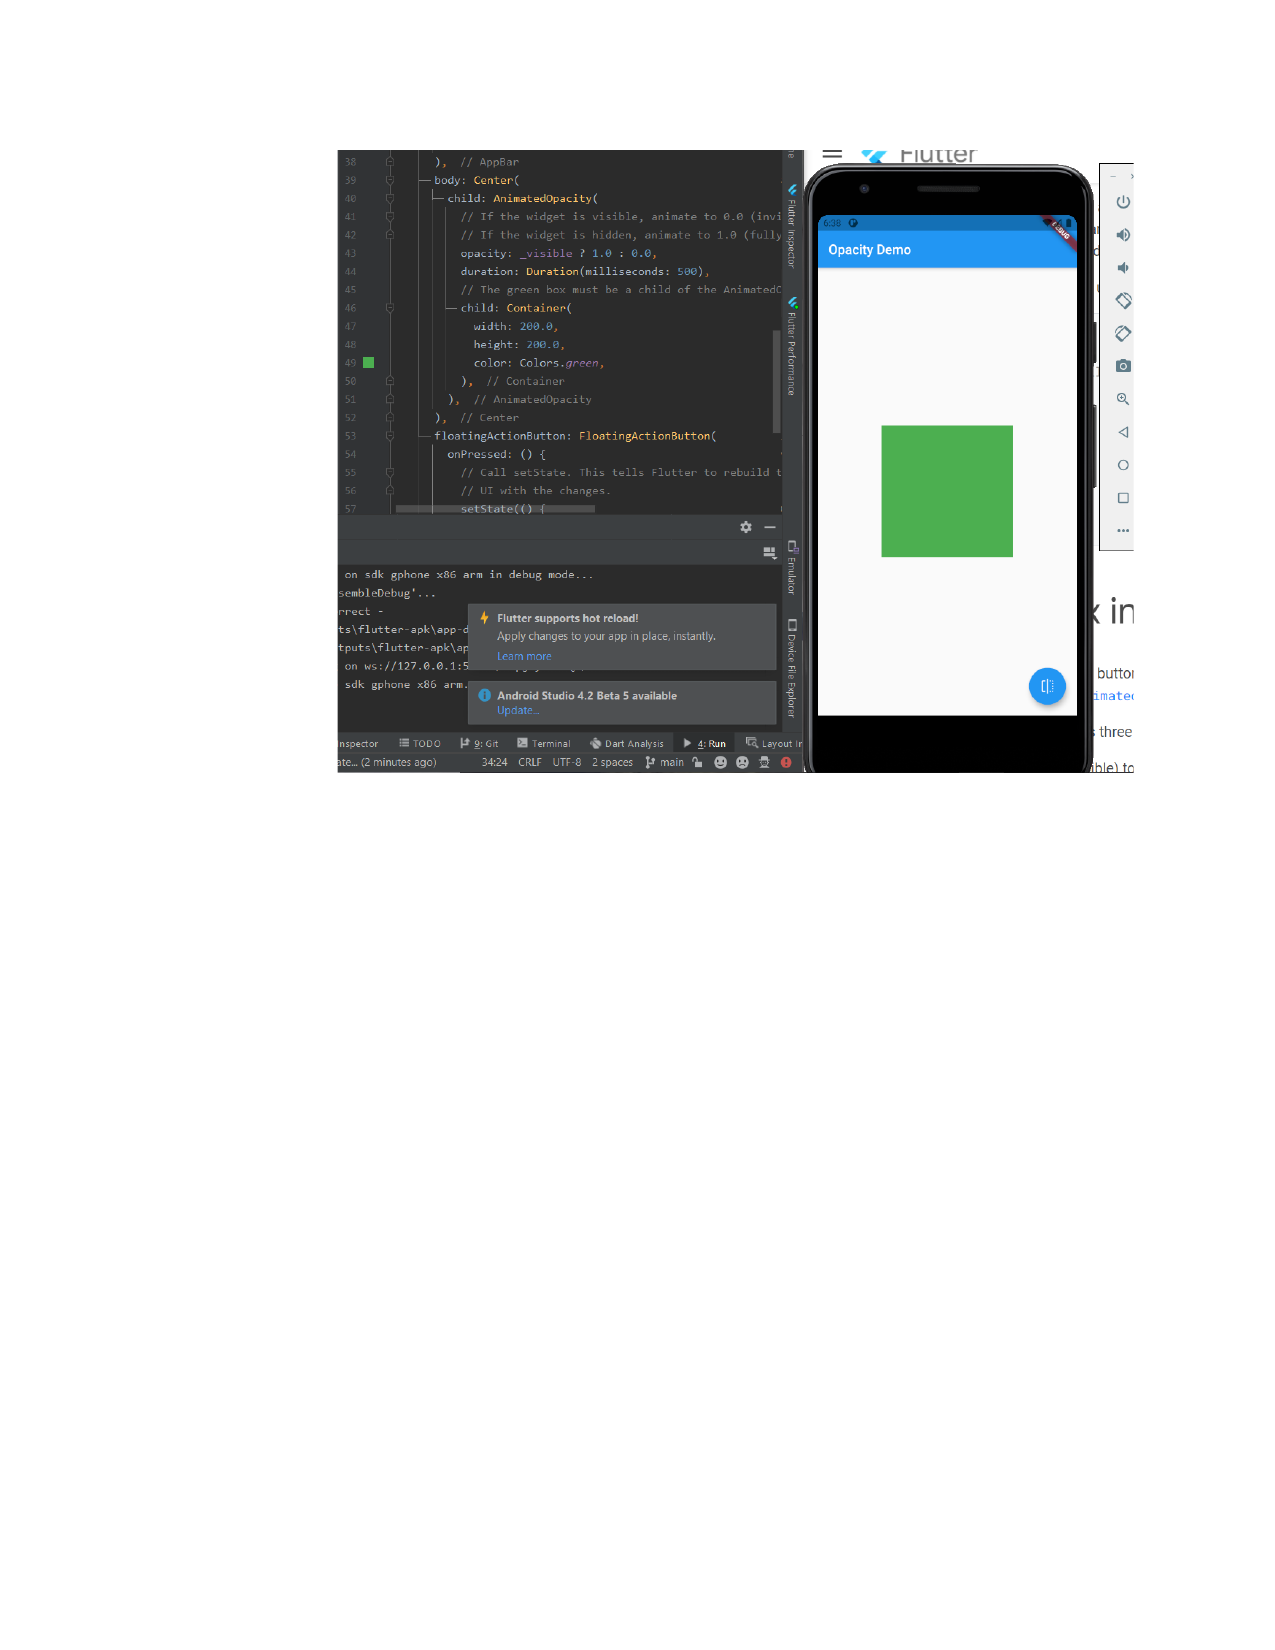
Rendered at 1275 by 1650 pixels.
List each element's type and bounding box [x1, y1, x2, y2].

picture [337, 150, 1134, 773]
